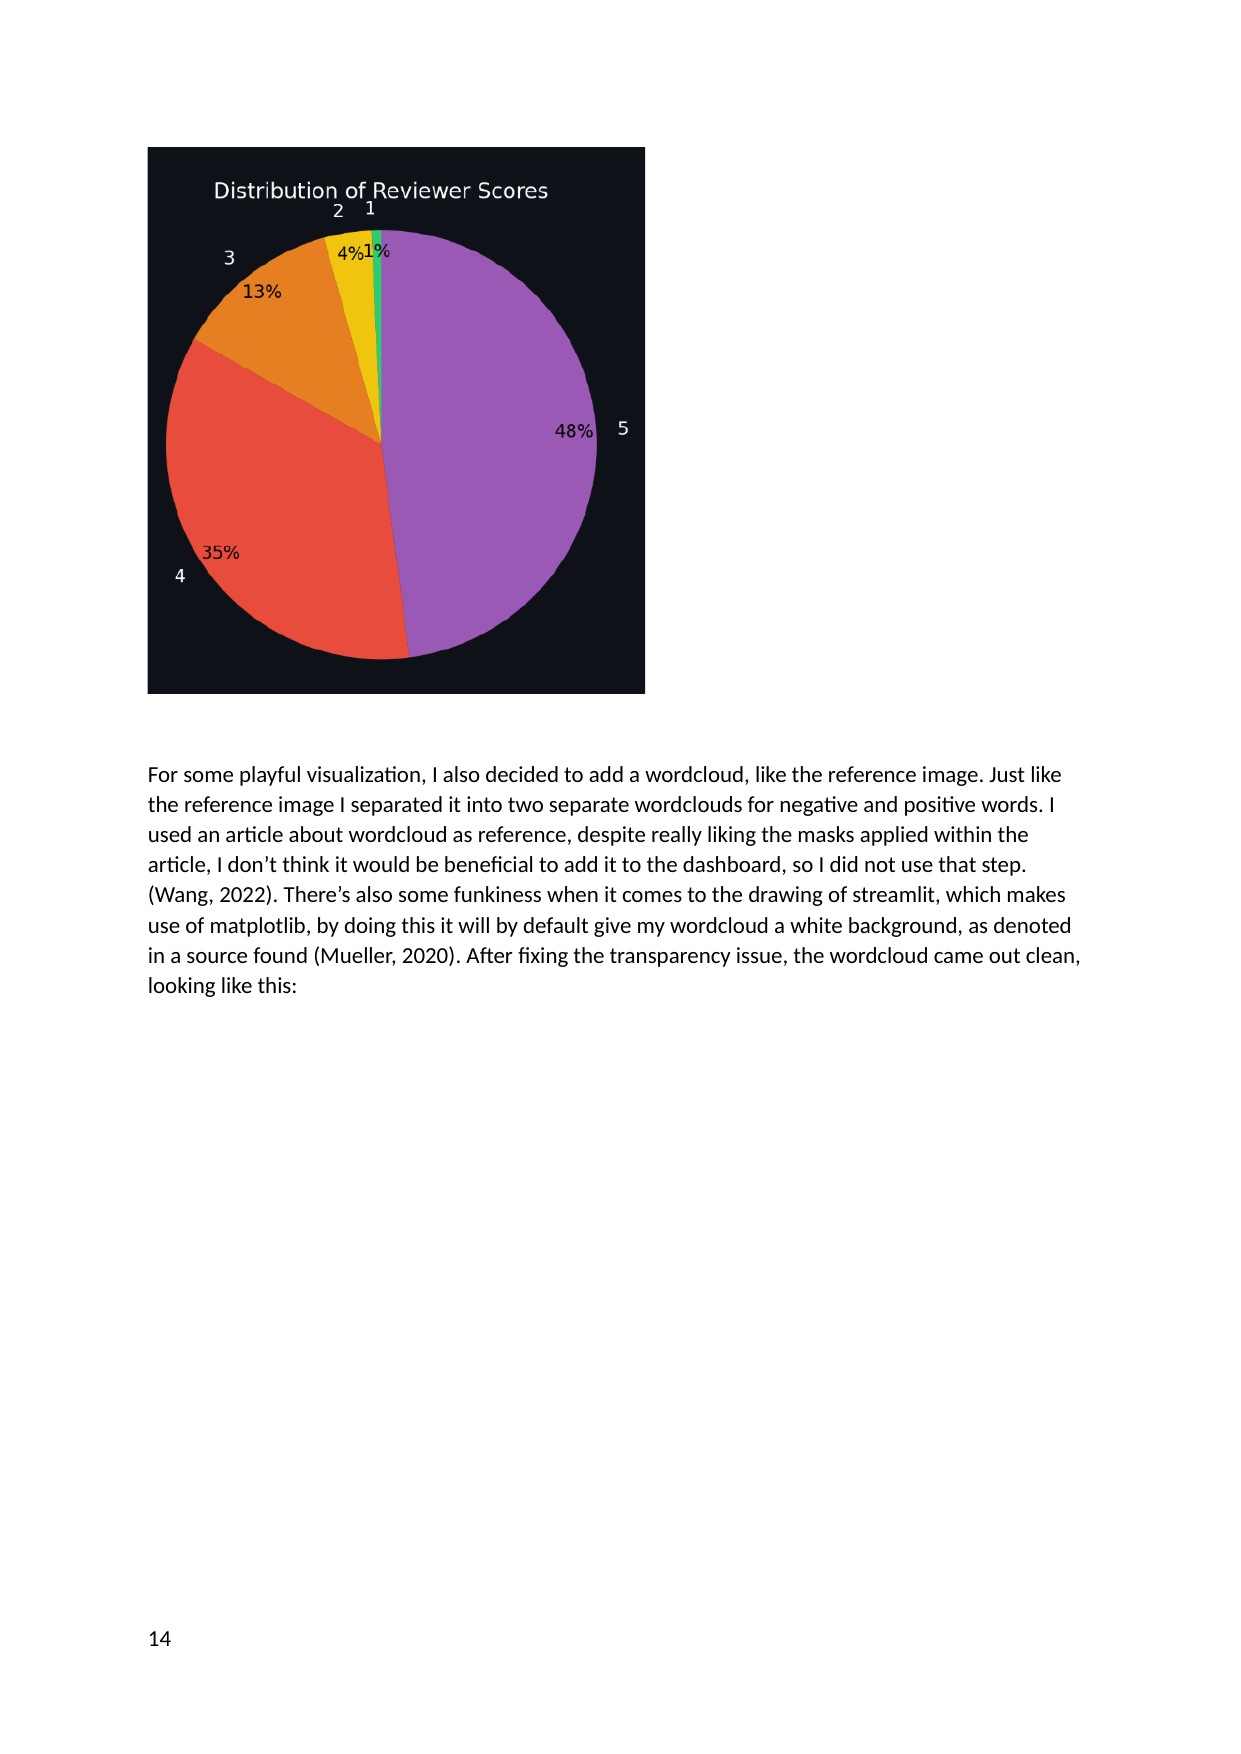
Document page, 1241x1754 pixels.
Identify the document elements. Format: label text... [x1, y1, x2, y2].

text For some playful visualization, I also decided to add a wordcloud, like the reference image. Just like the reference image I separated it into two separate wordclouds for negative and positive words. I used an article about wordcloud as reference, despite really liking the masks applied within the article, I don’t think it would be beneficial to add it to the dashboard, so I did not use that step. . There’s also some funkiness when it comes to the drawing of streamlit, which makes use of matplotlib, by doing this it will by default give my wordcloud a white background, as denoted in a source found . After fixing the transparency issue, the wordcloud came out clean, looking like this: [148, 760, 1093, 999]
picture [147, 147, 646, 694]
